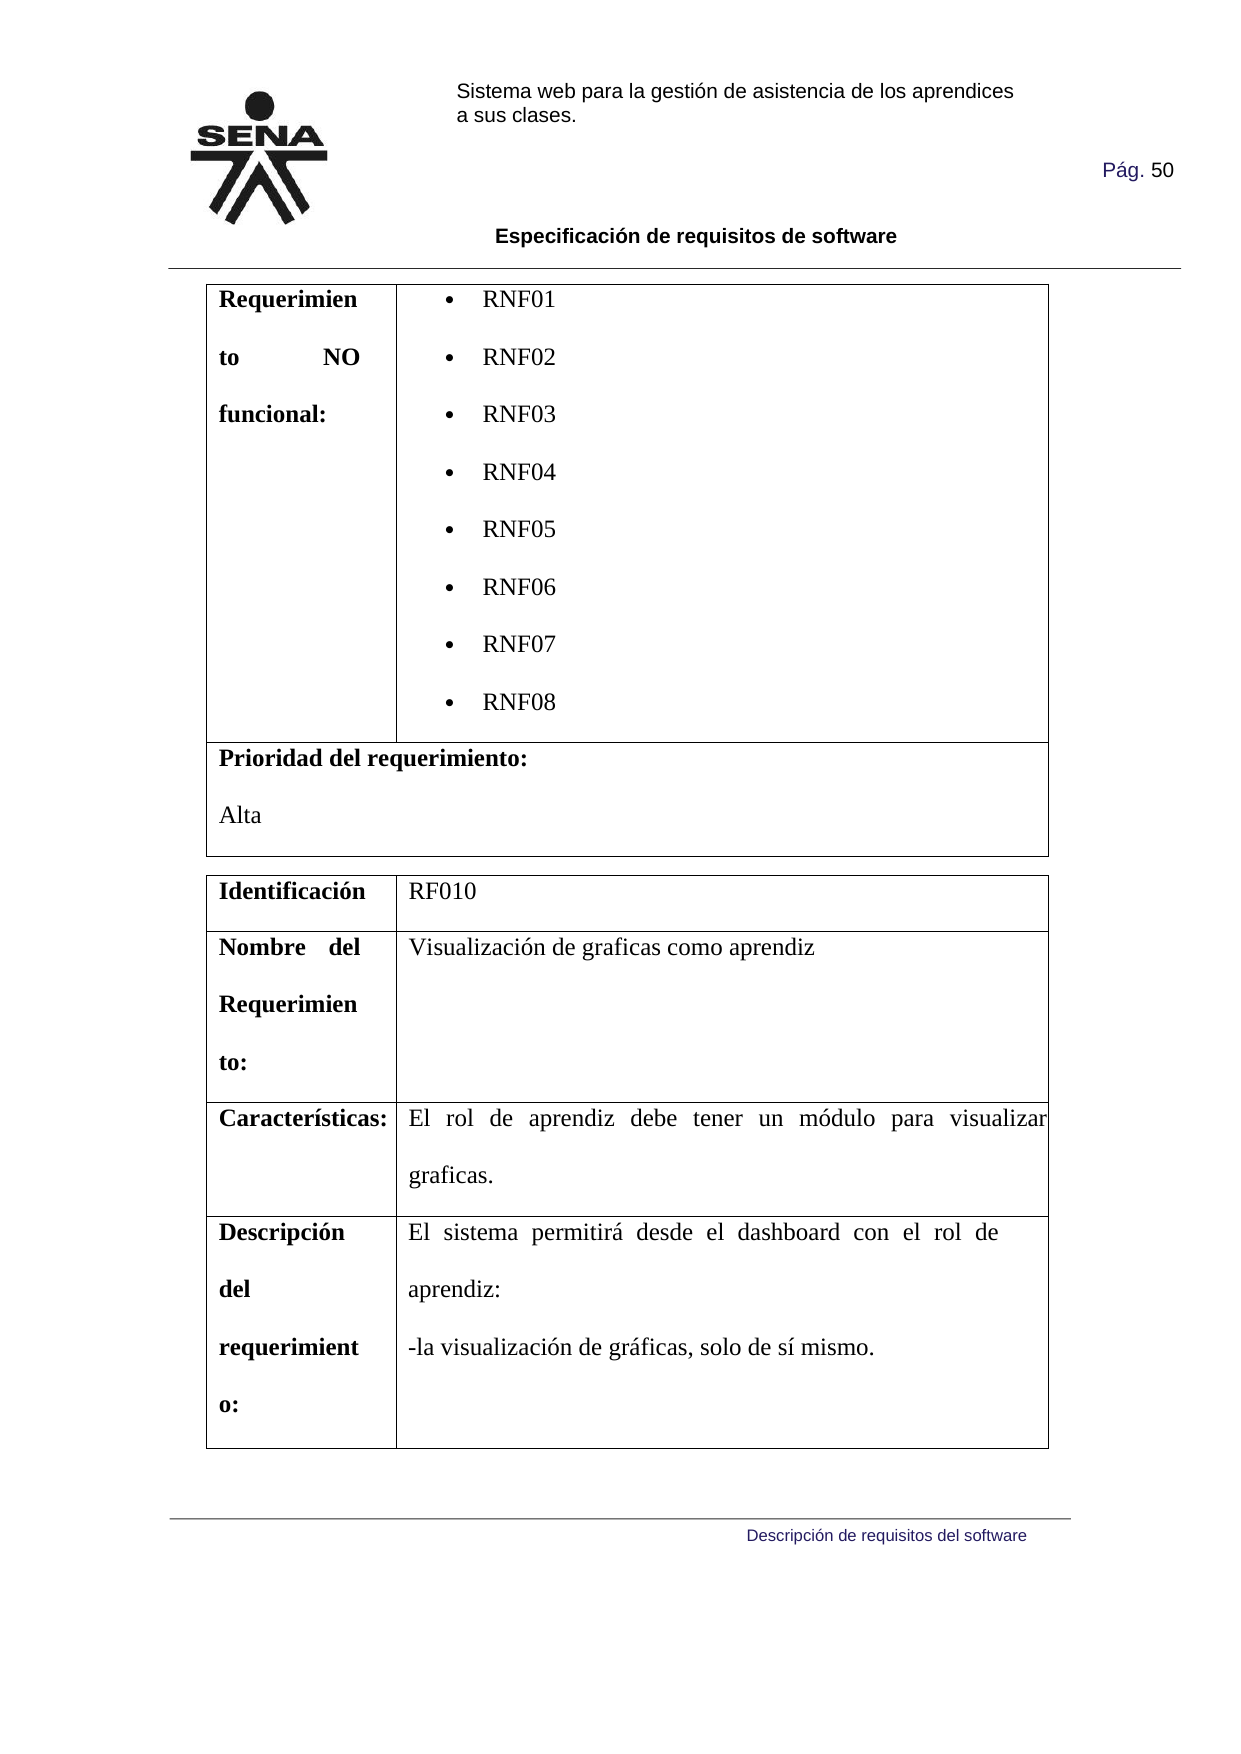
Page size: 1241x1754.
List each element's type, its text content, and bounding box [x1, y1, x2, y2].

table_cell Nombre del Requerimiento: [207, 932, 396, 1102]
table_cell Descripción del requerimiento: [207, 1217, 396, 1448]
table_header RF010 [397, 876, 1048, 931]
table_cell Prioridad del requerimiento: Alta [207, 743, 1048, 856]
table_cell Características: [207, 1103, 396, 1216]
table_cell RNF01 RNF02 RNF03 RNF04 RNF05 RNF06 RNF07 RNF08 [397, 285, 1048, 742]
table_cell Visualización de graficas como aprendiz [397, 932, 1048, 1102]
table_header Identificación [207, 876, 396, 931]
table_cell El sistema permitirá desde el dashboard con el rol de aprendiz: -la visualización de gráficas, solo de sí mismo. [397, 1217, 1048, 1448]
table_cell El rol de aprendiz debe tener un módulo para visualizar graficas. [397, 1103, 1048, 1216]
table_cell Requerimiento NO funcional: [207, 285, 396, 742]
picture [190, 87, 328, 225]
